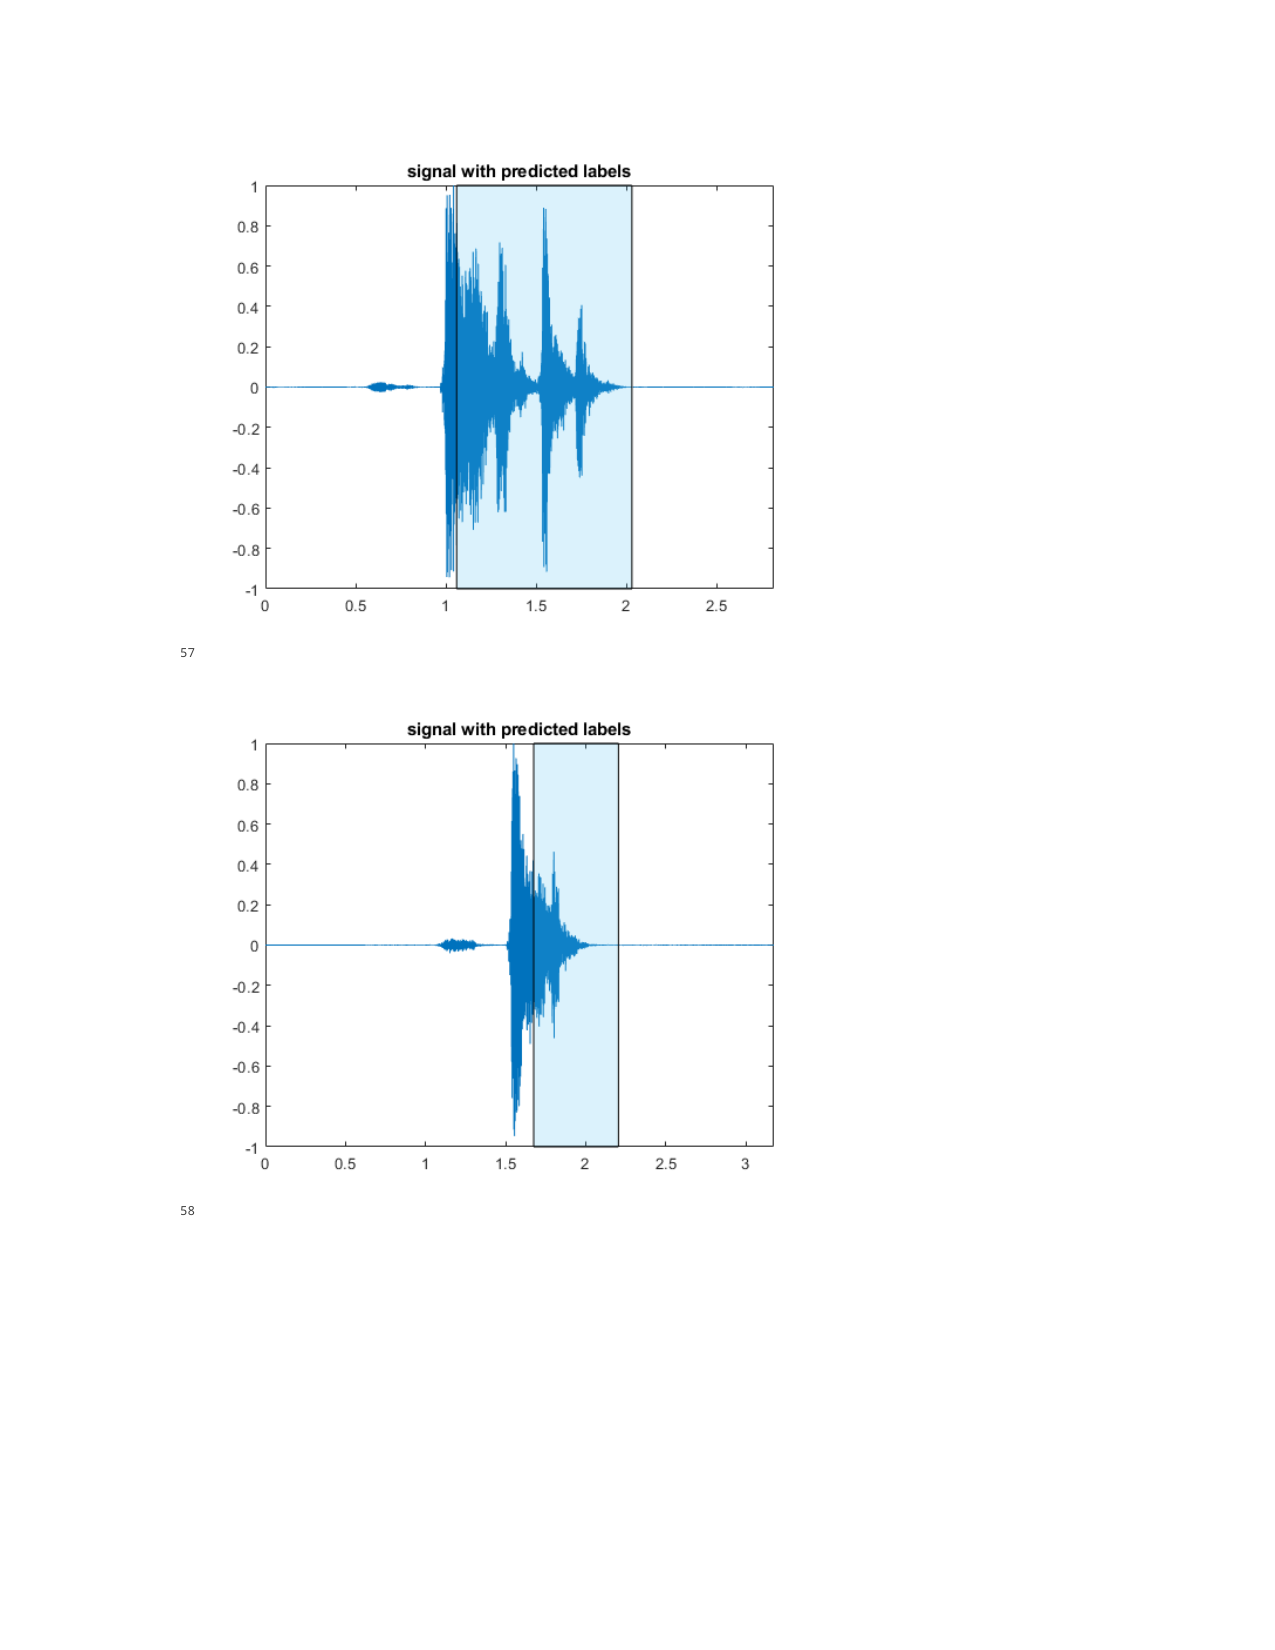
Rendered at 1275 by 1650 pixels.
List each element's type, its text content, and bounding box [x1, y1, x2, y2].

text 58 [150, 1202, 1125, 1219]
picture [180, 150, 836, 643]
picture [180, 707, 836, 1201]
text 57 [150, 644, 1125, 661]
